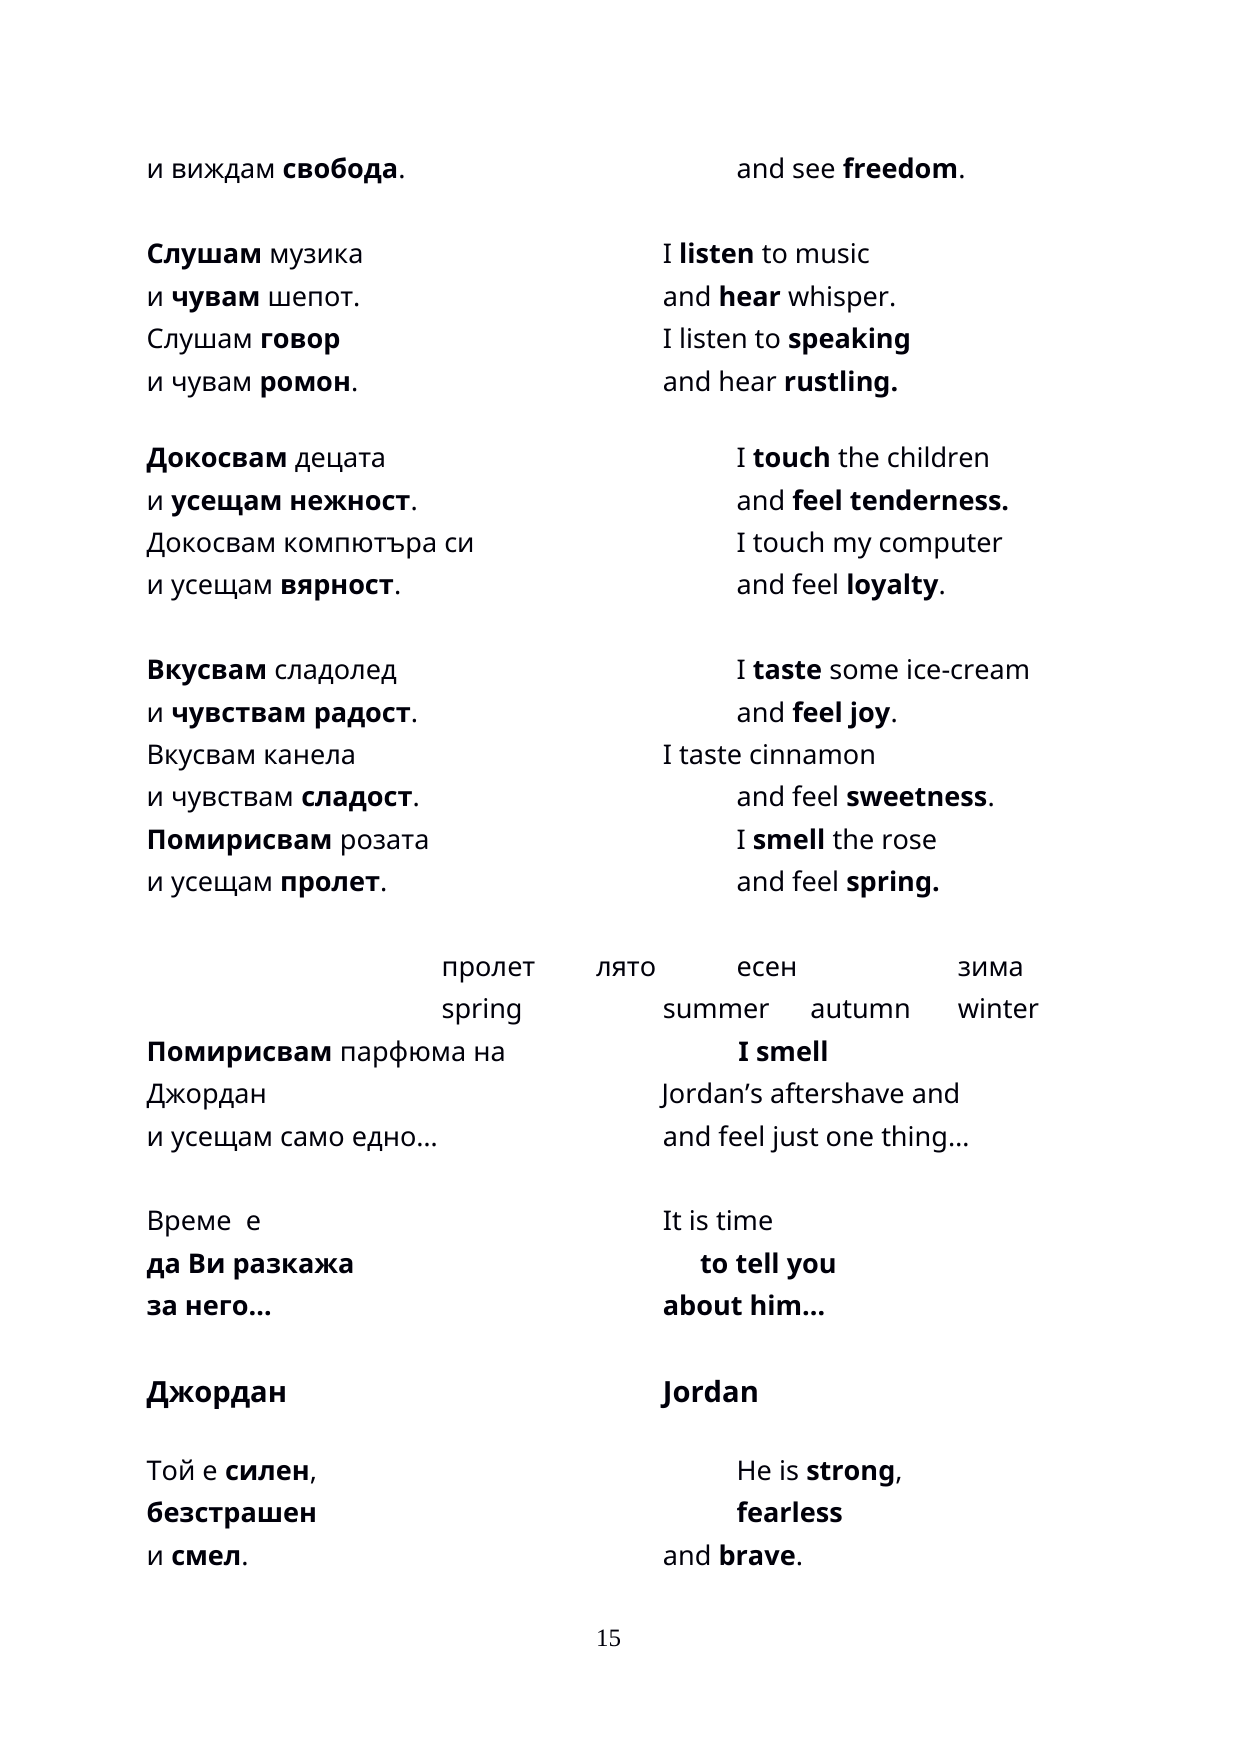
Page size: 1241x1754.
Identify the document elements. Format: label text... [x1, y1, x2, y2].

text и чувам ромон. and hear rustling. [146, 362, 1070, 399]
text за него… about him… [146, 1287, 1070, 1323]
text и чувам шепот. and hear whisper. [146, 277, 1070, 314]
text и усещам пролет. and feel spring. [146, 863, 1070, 899]
text Слушам говор I listen to speaking [146, 319, 1070, 356]
text Джордан Jordan [146, 1371, 1070, 1411]
text и смел. and brave. [146, 1536, 1070, 1573]
text spring summer autumn winter [146, 990, 1070, 1027]
text и чувствам сладост. and feel sweetness. [146, 778, 1070, 815]
text Вкусвам канела I taste cinnamon [146, 735, 1070, 772]
text Той е силен, He is strong, [146, 1451, 1070, 1488]
text безстрашен fearless [146, 1494, 1070, 1531]
text и усещам само едно… and feel just one thing… [146, 1117, 1070, 1154]
text Време е It is time [146, 1202, 1070, 1239]
text Слушам музика I listen to music [146, 235, 1070, 272]
text и чувствам радост. and feel joy. [146, 693, 1070, 730]
text Вкусвам сладолед I taste some ice-cream [146, 651, 1070, 687]
text Докосвам децата I touch the children [146, 439, 1070, 476]
text пролет лято есен зима [146, 947, 1070, 984]
text Докосвам компютъра си I touch my computer [146, 523, 1070, 560]
text и виждам свобода. and see freedom. [146, 150, 1070, 229]
text Помирисвам розата I smell the rose [146, 820, 1070, 857]
text Джордан Jordan’s aftershave and [146, 1074, 1070, 1111]
text да Ви разкажа to tell you [146, 1244, 1070, 1281]
text и усещам вярност. and feel loyalty. [146, 566, 1070, 603]
text и усещам нежност. and feel tenderness. [146, 481, 1070, 518]
text Помирисвам парфюма на I smell [146, 1032, 1070, 1069]
